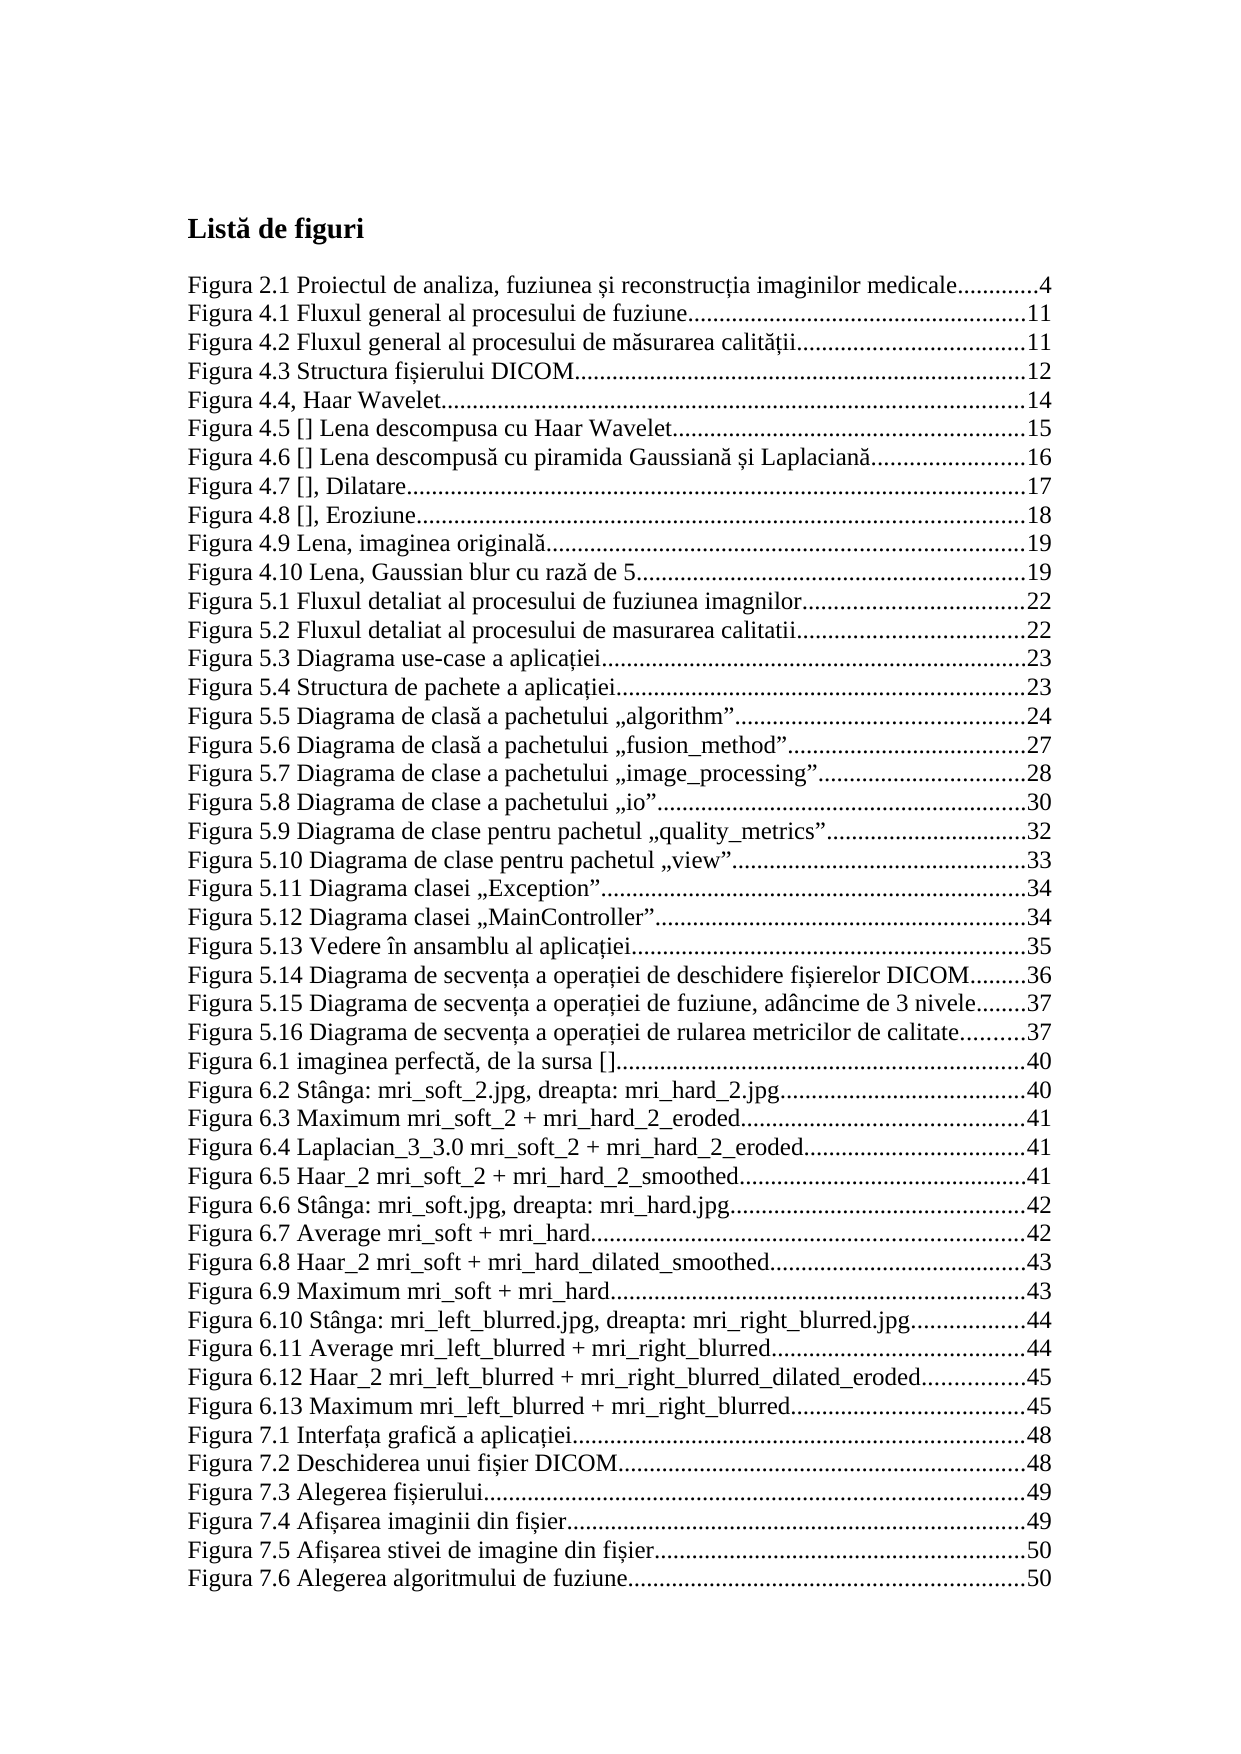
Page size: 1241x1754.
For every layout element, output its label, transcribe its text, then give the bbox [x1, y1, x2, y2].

text Figura 7.1 Interfața grafică a aplicației 48 [187, 1420, 1053, 1448]
text Figura 4.4, Haar Wavelet 14 [187, 385, 1053, 413]
text Figura 5.3 Diagrama use-case a aplicației 23 [187, 643, 1053, 672]
text Figura 4.5 [] Lena descompusa cu Haar Wavelet 15 [187, 413, 1053, 442]
text Figura 7.2 Deschiderea unui fișier DICOM 48 [187, 1448, 1053, 1477]
text Figura 2.1 Proiectul de analiza, fuziunea și reconstrucția imaginilor medicale 4 [187, 270, 1053, 298]
text Figura 7.6 Alegerea algoritmului de fuziune 50 [187, 1563, 1053, 1592]
text Figura 4.10 Lena, Gaussian blur cu rază de 5 19 [187, 557, 1053, 586]
text Figura 5.8 Diagrama de clase a pachetului „io” 30 [187, 787, 1053, 816]
text Figura 4.8 [], Eroziune 18 [187, 500, 1053, 528]
text Figura 6.3 Maximum mri_soft_2 + mri_hard_2_eroded 41 [187, 1103, 1053, 1132]
text Figura 6.6 Stânga: mri_soft.jpg, dreapta: mri_hard.jpg 42 [187, 1190, 1053, 1218]
text Figura 6.11 Average mri_left_blurred + mri_right_blurred 44 [187, 1333, 1053, 1362]
text Figura 6.7 Average mri_soft + mri_hard 42 [187, 1218, 1053, 1247]
text Figura 7.4 Afișarea imaginii din fișier 49 [187, 1506, 1053, 1535]
text Figura 4.6 [] Lena descompusă cu piramida Gaussiană și Laplaciană 16 [187, 442, 1053, 471]
text Figura 5.2 Fluxul detaliat al procesului de masurarea calitatii 22 [187, 615, 1053, 643]
text Figura 4.7 [], Dilatare 17 [187, 471, 1053, 500]
text Figura 6.8 Haar_2 mri_soft + mri_hard_dilated_smoothed 43 [187, 1247, 1053, 1276]
text Figura 5.16 Diagrama de secvența a operației de rularea metricilor de calitate 37 [187, 1017, 1053, 1046]
text Figura 7.5 Afișarea stivei de imagine din fișier 50 [187, 1535, 1053, 1563]
text Figura 6.5 Haar_2 mri_soft_2 + mri_hard_2_smoothed 41 [187, 1161, 1053, 1190]
text Figura 4.2 Fluxul general al procesului de măsurarea calității 11 [187, 327, 1053, 356]
text Figura 5.15 Diagrama de secvența a operației de fuziune, adâncime de 3 nivele 37 [187, 988, 1053, 1017]
text Figura 5.10 Diagrama de clase pentru pachetul „view” 33 [187, 845, 1053, 873]
text Figura 5.12 Diagrama clasei „MainController” 34 [187, 902, 1053, 931]
text Figura 6.9 Maximum mri_soft + mri_hard 43 [187, 1276, 1053, 1305]
text Figura 5.6 Diagrama de clasă a pachetului „fusion_method” 27 [187, 730, 1053, 758]
text Figura 5.1 Fluxul detaliat al procesului de fuziunea imagnilor 22 [187, 586, 1053, 615]
text Figura 5.9 Diagrama de clase pentru pachetul „quality_metrics” 32 [187, 816, 1053, 845]
text Figura 6.1 imaginea perfectă, de la sursa [] 40 [187, 1046, 1053, 1075]
text Figura 6.12 Haar_2 mri_left_blurred + mri_right_blurred_dilated_eroded 45 [187, 1362, 1053, 1391]
text Figura 6.4 Laplacian_3_3.0 mri_soft_2 + mri_hard_2_eroded 41 [187, 1132, 1053, 1161]
text Figura 5.4 Structura de pachete a aplicației 23 [187, 672, 1053, 701]
text Figura 5.13 Vedere în ansamblu al aplicației 35 [187, 931, 1053, 960]
text Figura 6.10 Stânga: mri_left_blurred.jpg, dreapta: mri_right_blurred.jpg 44 [187, 1305, 1053, 1333]
text Figura 5.11 Diagrama clasei „Exception” 34 [187, 873, 1053, 902]
text Figura 5.7 Diagrama de clase a pachetului „image_processing” 28 [187, 758, 1053, 787]
text Figura 6.13 Maximum mri_left_blurred + mri_right_blurred 45 [187, 1391, 1053, 1420]
text Figura 4.9 Lena, imaginea originală 19 [187, 528, 1053, 557]
text Figura 5.5 Diagrama de clasă a pachetului „algorithm” 24 [187, 701, 1053, 730]
text Figura 4.1 Fluxul general al procesului de fuziune 11 [187, 298, 1053, 327]
subtitle Listă de figuri [187, 211, 1053, 245]
text Figura 6.2 Stânga: mri_soft_2.jpg, dreapta: mri_hard_2.jpg 40 [187, 1075, 1053, 1103]
text Figura 5.14 Diagrama de secvența a operației de deschidere fișierelor DICOM 36 [187, 960, 1053, 988]
text Figura 4.3 Structura fișierului DICOM 12 [187, 356, 1053, 385]
text Figura 7.3 Alegerea fișierului 49 [187, 1477, 1053, 1506]
